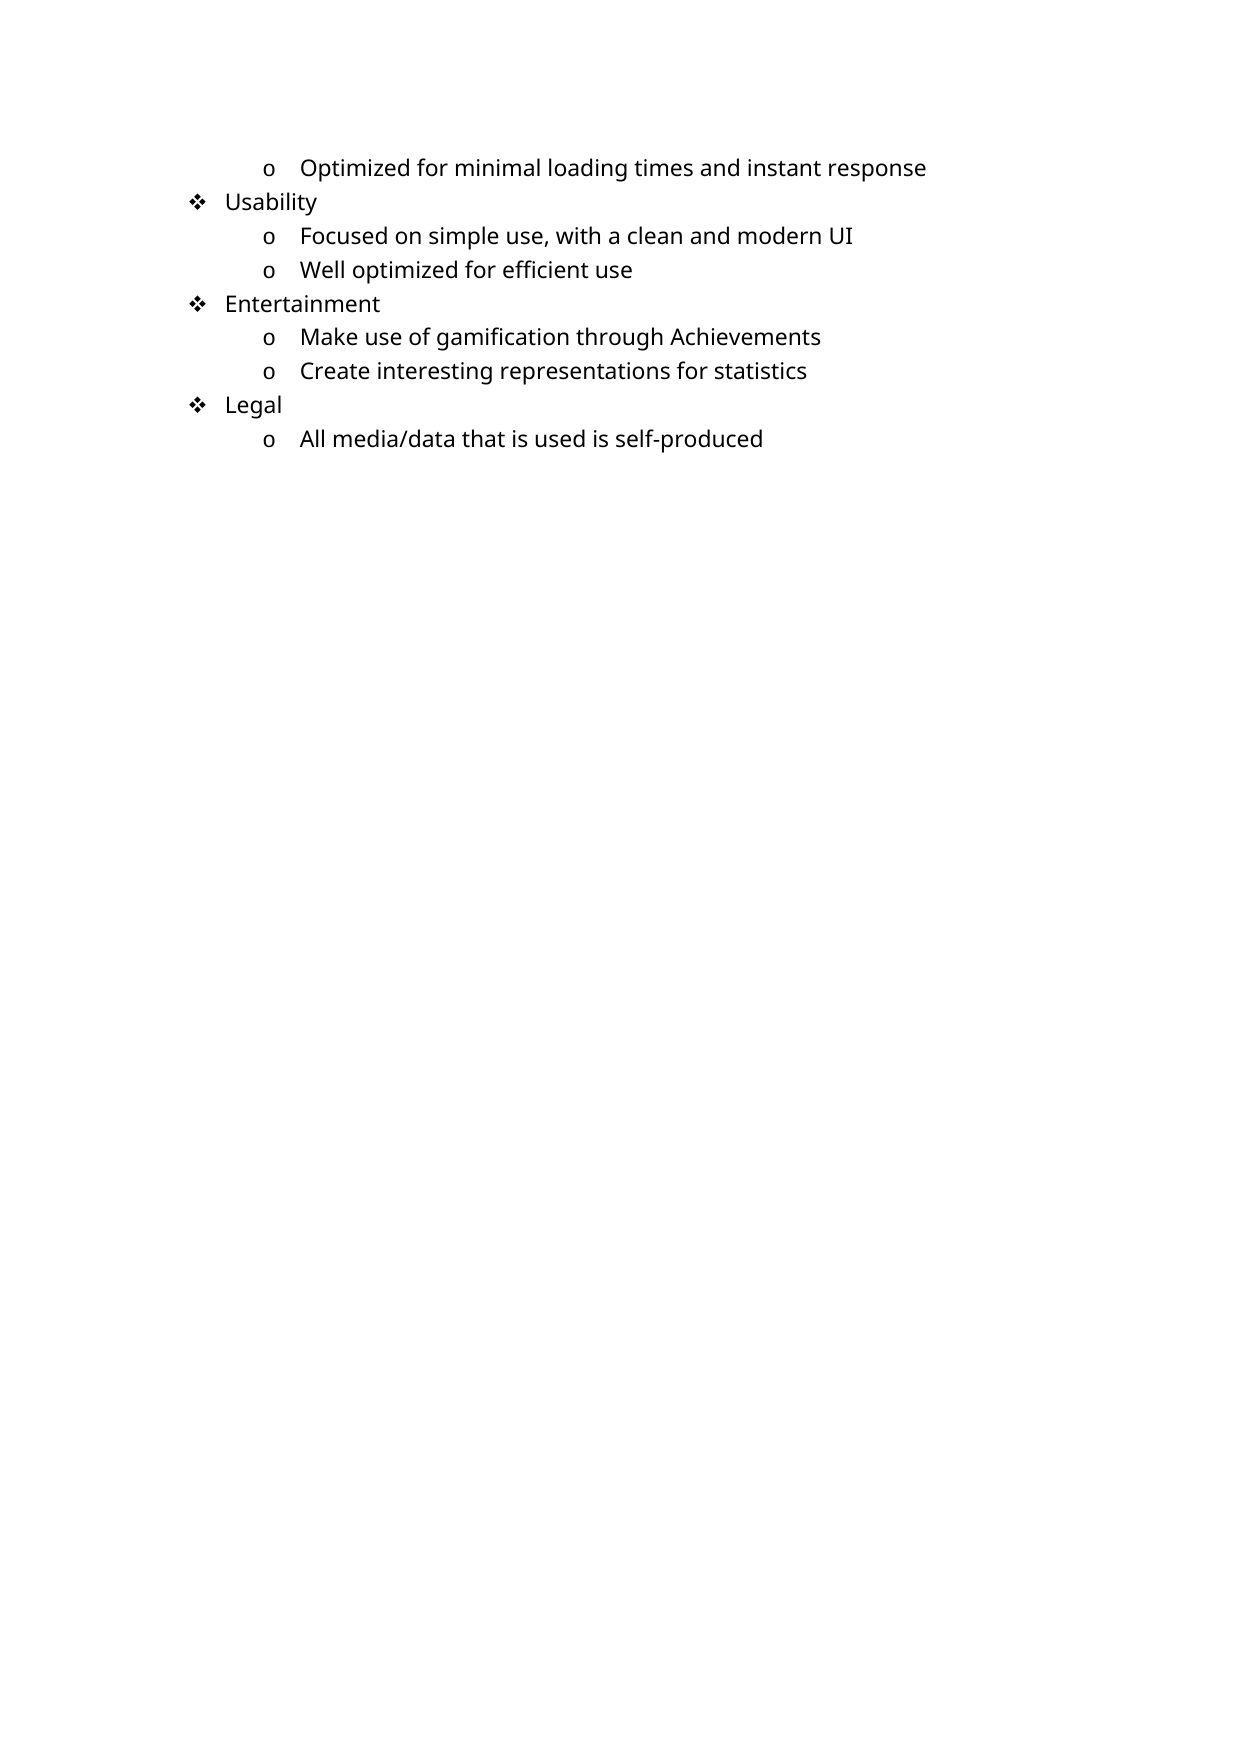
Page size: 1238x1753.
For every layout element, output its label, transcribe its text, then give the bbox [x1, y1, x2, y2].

list Legal [187, 389, 1086, 420]
list Optimized for minimal loading times and instant response [262, 152, 1086, 184]
list Focused on simple use, with a clean and modern UI [262, 220, 1086, 251]
list Make use of gamification through Achievements [262, 321, 1086, 353]
list Entertainment [187, 288, 1086, 319]
list Well optimized for efficient use [262, 254, 1086, 285]
list All media/data that is used is self-produced [262, 423, 1086, 454]
list Usability [187, 186, 1086, 217]
list Create interesting representations for statistics [262, 355, 1086, 387]
